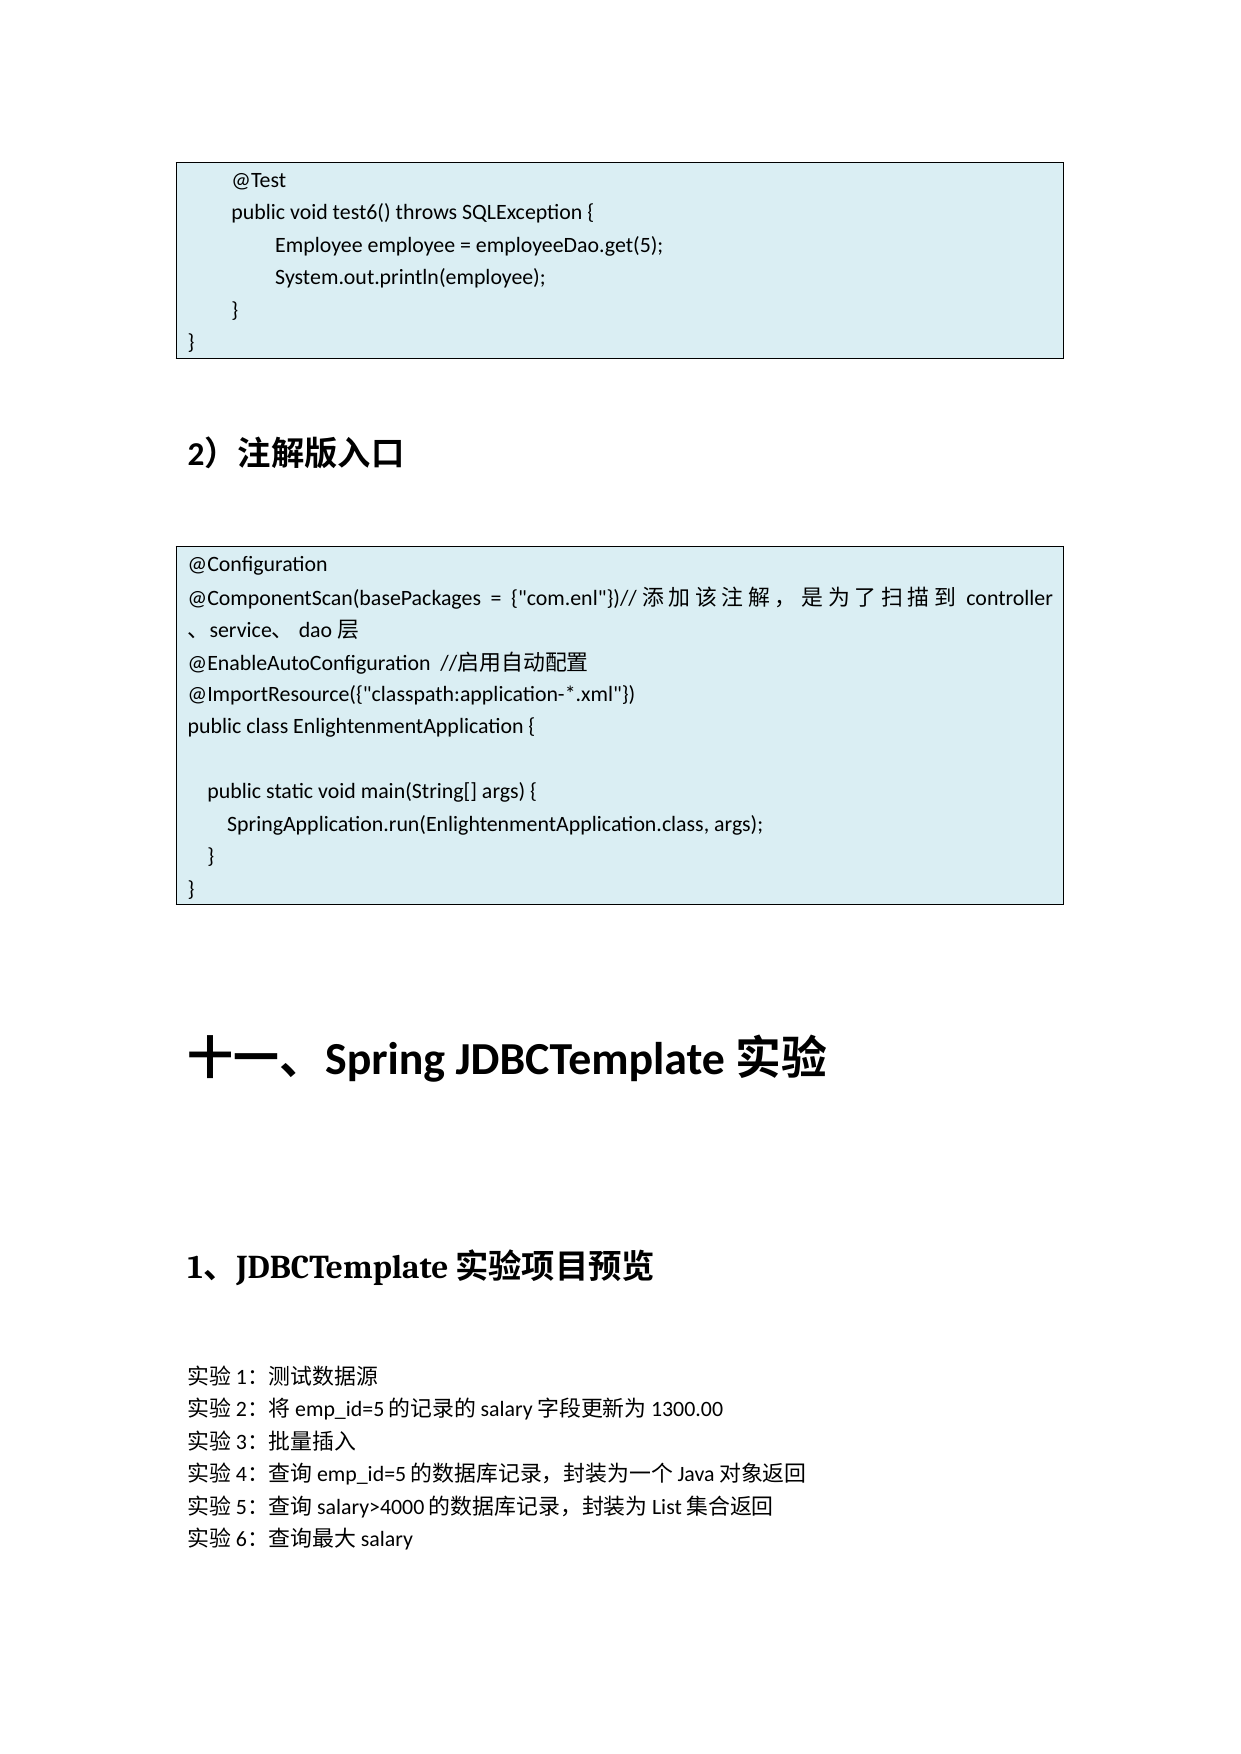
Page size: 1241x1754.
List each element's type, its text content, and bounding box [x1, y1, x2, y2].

subtitle 1、JDBCTemplate实验项目预览 [187, 1231, 1053, 1296]
table_header @Configuration @ComponentScan(basePackages = {"com.enl"})//添加该注解，是为了扫描到controller 、service、 dao 层 @EnableAutoConfiguration //启用自动配置 @ImportResource({"classpath:application-*.xml"}) public class EnlightenmentApplication { public static void main(String[] args) { SpringApplication.run(EnlightenmentApplication.class, args); } } [177, 547, 1063, 904]
text 实验1：测试数据源 [187, 1358, 1053, 1391]
text 实验3：批量插入 [187, 1423, 1053, 1456]
subtitle 2）注解版入口 [187, 419, 1053, 484]
subtitle 十一、Spring JDBCTemplate 实验 [187, 1006, 1053, 1103]
text 实验6：查询最大salary [187, 1521, 1053, 1553]
text 实验2：将emp_id=5的记录的salary字段更新为1300.00 [187, 1391, 1053, 1423]
text 实验4：查询emp_id=5的数据库记录，封装为一个Java对象返回 [187, 1456, 1053, 1488]
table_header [177, 163, 1063, 358]
text 实验5：查询salary>4000的数据库记录，封装为List集合返回 [187, 1488, 1053, 1521]
